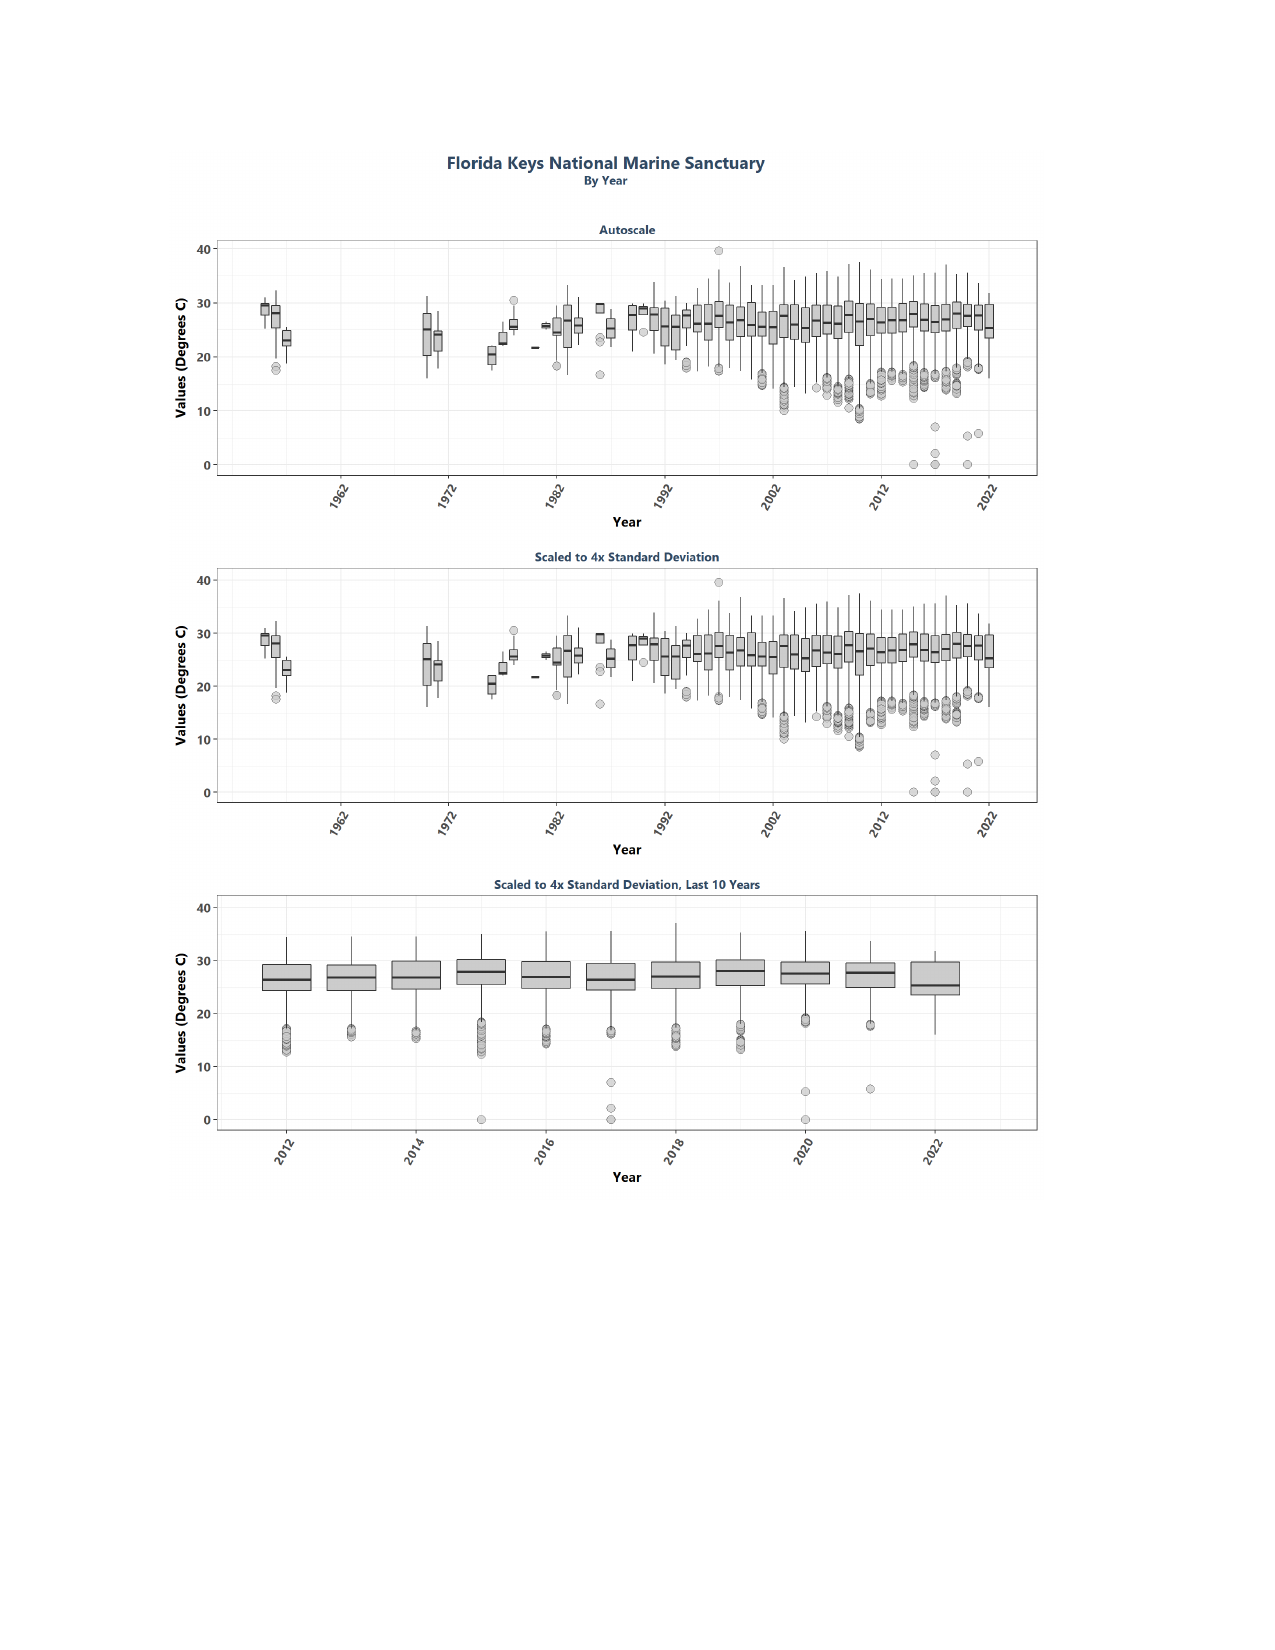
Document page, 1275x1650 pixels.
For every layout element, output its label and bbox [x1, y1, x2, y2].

picture [168, 150, 1044, 1200]
